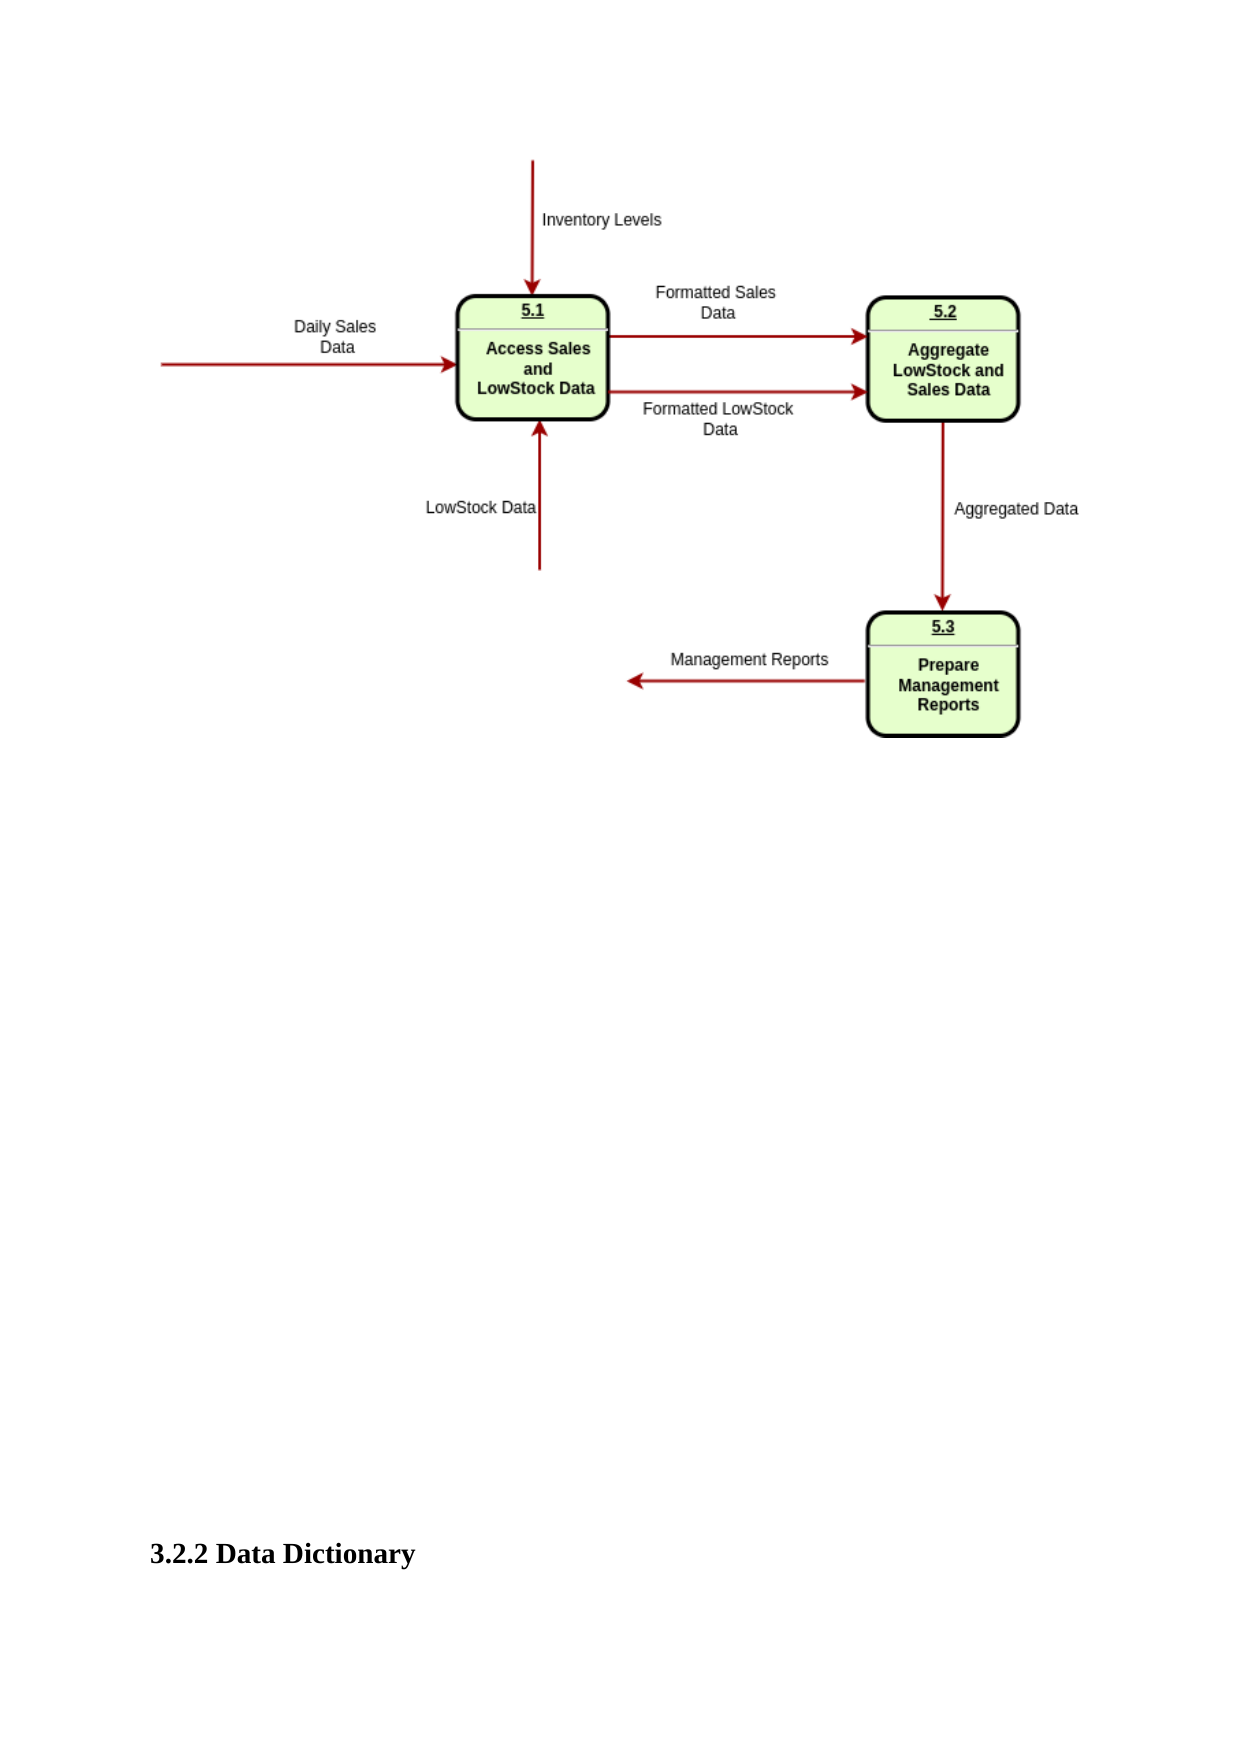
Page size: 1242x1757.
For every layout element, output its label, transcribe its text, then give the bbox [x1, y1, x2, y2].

text 3.2.2 Data Dictionary [150, 1536, 1092, 1569]
picture [150, 150, 1091, 738]
